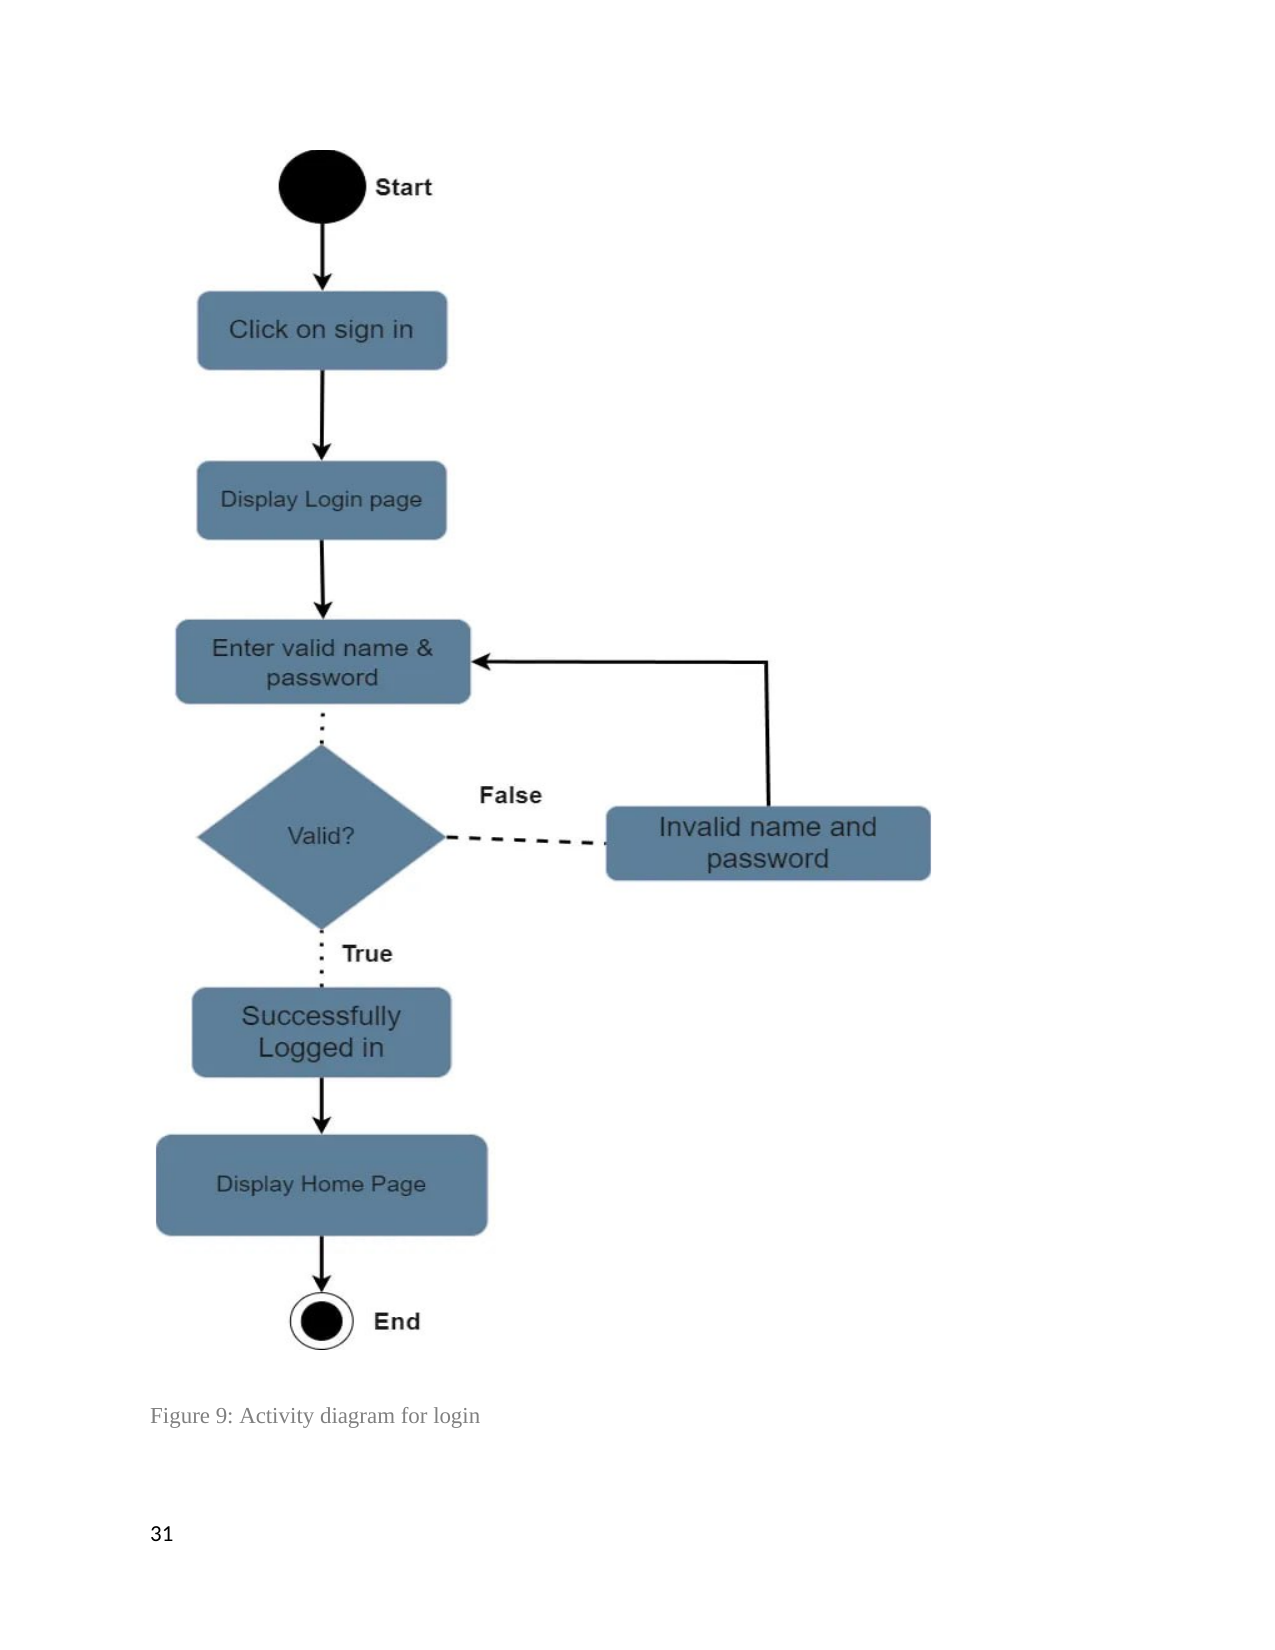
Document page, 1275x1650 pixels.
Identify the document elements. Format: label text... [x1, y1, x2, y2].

text Figure 9: Activity diagram for login [150, 1403, 1125, 1429]
picture [155, 150, 932, 1350]
